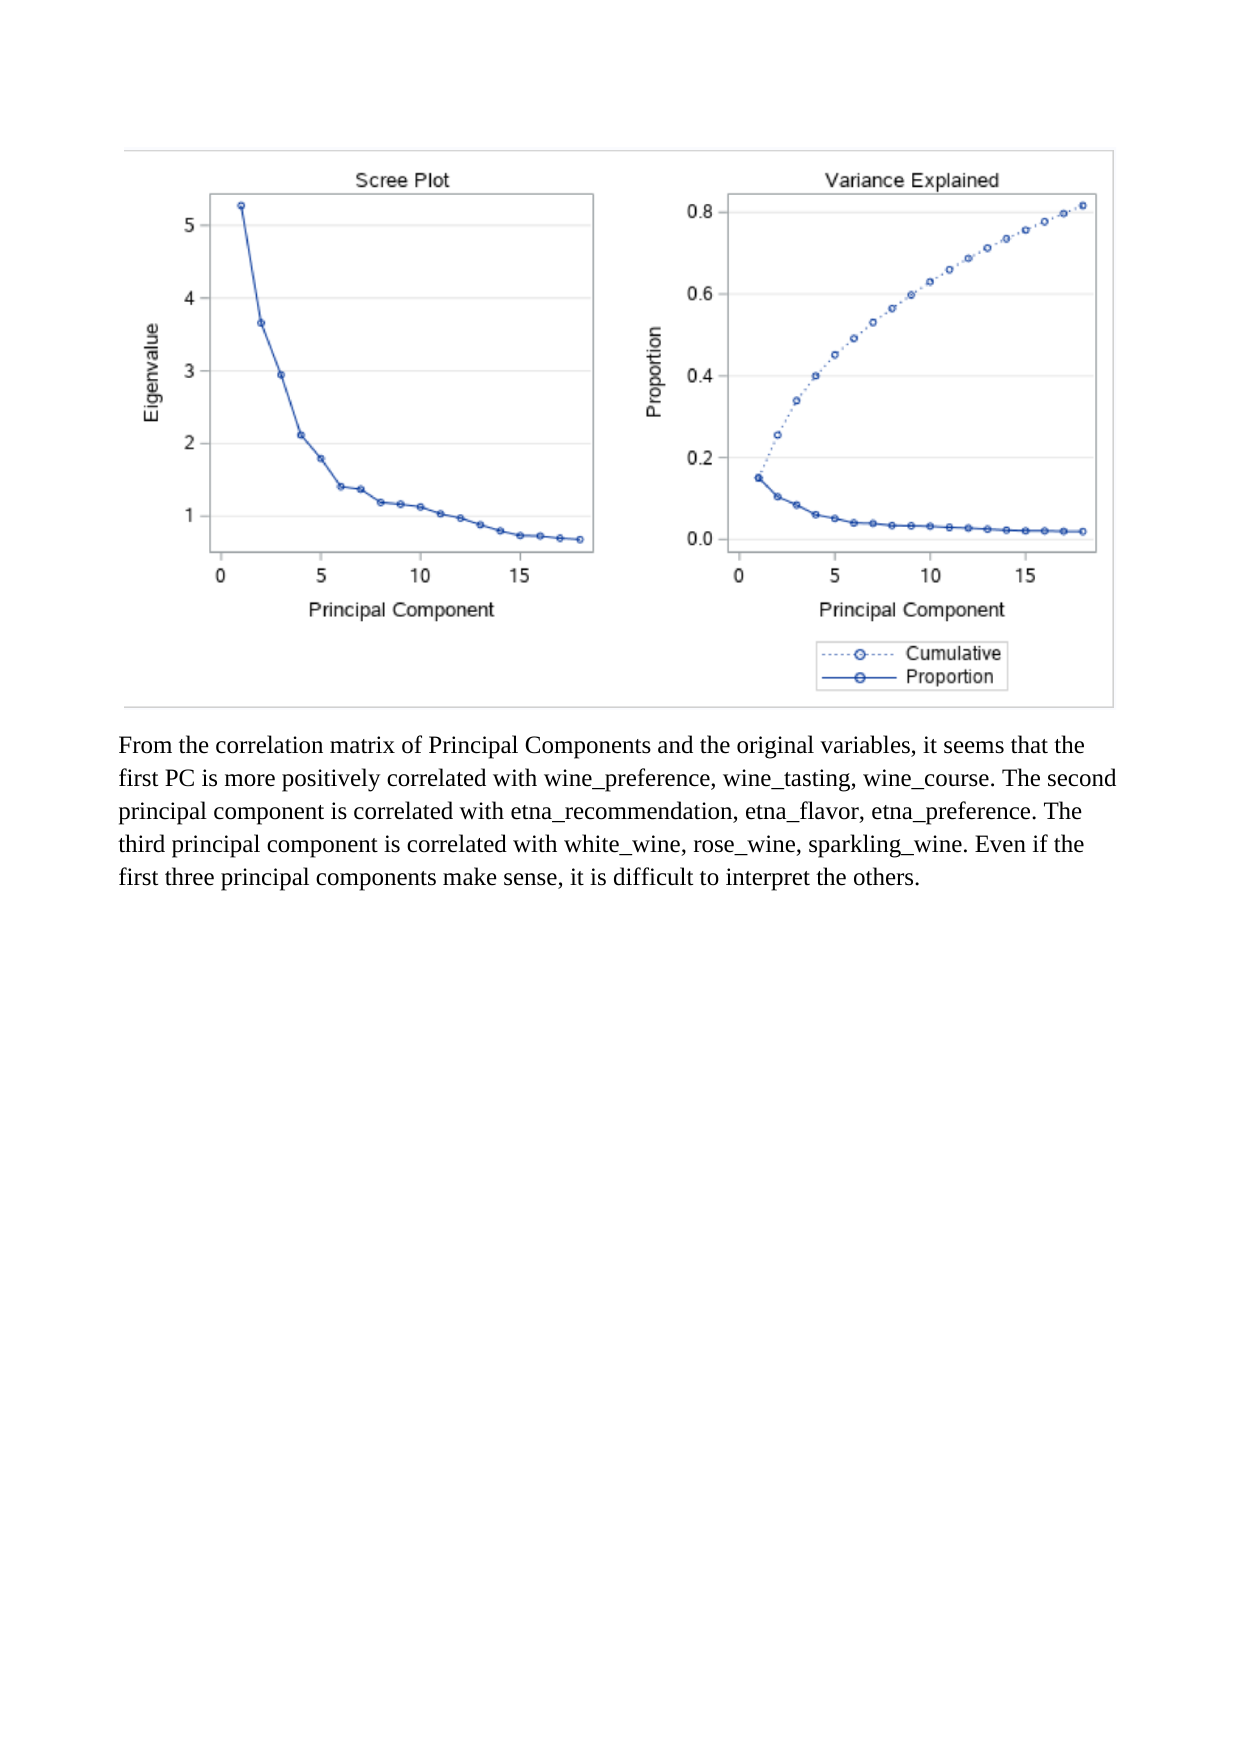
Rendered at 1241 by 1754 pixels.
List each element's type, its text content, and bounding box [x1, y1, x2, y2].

picture [124, 147, 1117, 710]
text From the correlation matrix of Principal Components and the original variables, it seems that the first PC is more positively correlated with wine_preference, wine_tasting, wine_course. The second principal component is correlated with etna_recommendation, etna_flavor, etna_preference. The third principal component is correlated with white_wine, rose_wine, sparkling_wine. Even if the first three principal components make sense, it is difficult to interpret the others. [118, 730, 1122, 891]
